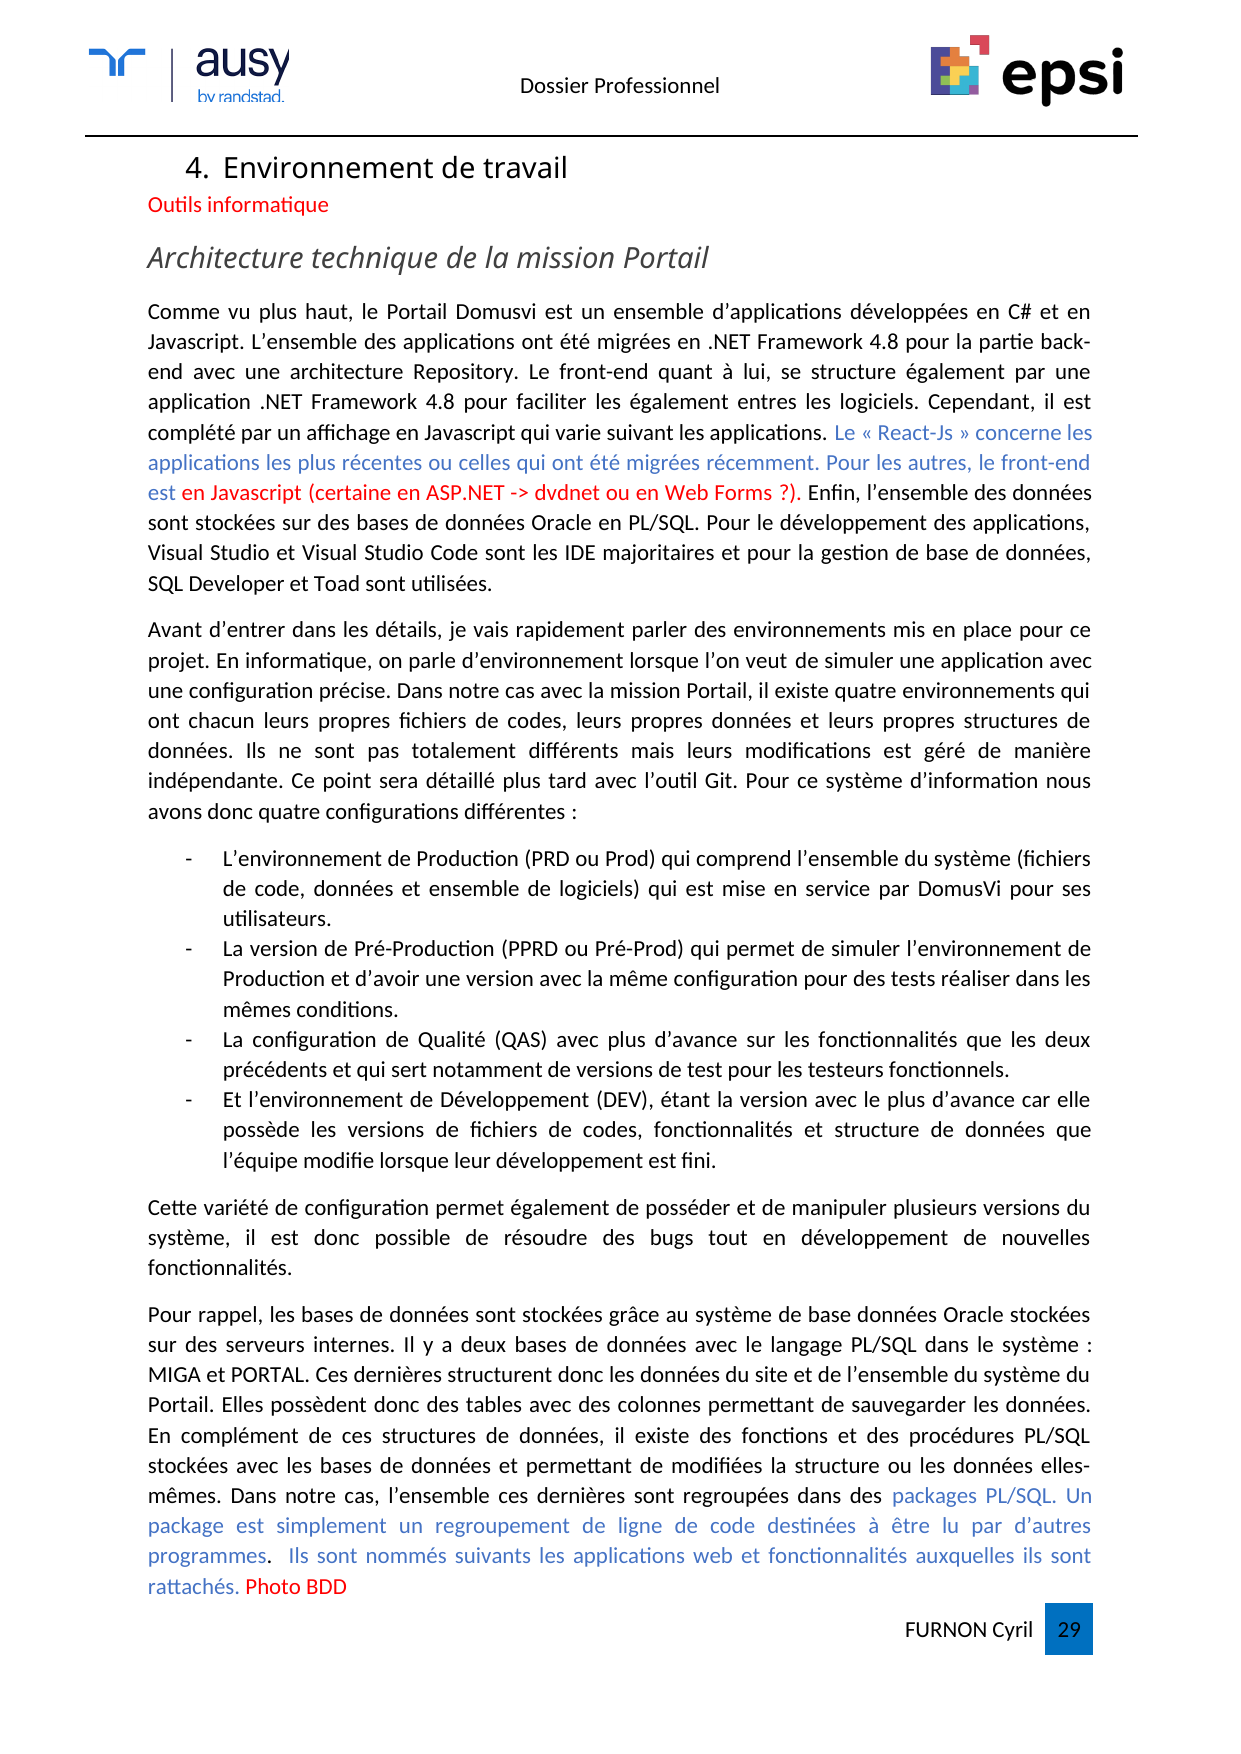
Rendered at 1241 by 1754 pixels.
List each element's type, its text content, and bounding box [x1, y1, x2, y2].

list La configuration de Qualité (QAS) avec plus d’avance sur les fonctionnalités que les deux précédents et qui sert notamment de versions de test pour les testeurs fonctionnels. [185, 1025, 1093, 1083]
list La version de Pré-Production (PPRD ou Pré-Prod) qui permet de simuler l’environnement de Production et d’avoir une version avec la même configuration pour des tests réaliser dans les mêmes conditions. [185, 934, 1093, 1023]
text Avant d’entrer dans les détails, je vais rapidement parler des environnements mis en place pour ce projet. En informatique, on parle d’environnement lorsque l’on veut de simuler une application avec une configuration précise. Dans notre cas avec la mission Portail, il existe quatre environnements qui ont chacun leurs propres fichiers de codes, leurs propres données et leurs propres structures de données. Ils ne sont pas totalement différents mais leurs modifications est géré de manière indépendante. Ce point sera détaillé plus tard avec l’outil Git. Pour ce système d’information nous avons donc quatre configurations différentes : [148, 616, 1093, 825]
text Architecture technique de la mission Portail [148, 237, 1093, 277]
list L’environnement de Production (PRD ou Prod) qui comprend l’ensemble du système (fichiers de code, données et ensemble de logiciels) qui est mise en service par DomusVi pour ses utilisateurs. [185, 844, 1093, 932]
text Comme vu plus haut, le Portail Domusvi est un ensemble d’applications développées en C# et en Javascript. L’ensemble des applications ont été migrées en .NET Framework 4.8 pour la partie back-end avec une architecture Repository. Le front-end quant à lui, se structure également par une application .NET Framework 4.8 pour faciliter les également entres les logiciels. Cependant, il est complété par un affichage en Javascript qui varie suivant les applications. Le « React-Js » concerne les applications les plus récentes ou celles qui ont été migrées récemment. Pour les autres, le front-end est en Javascript (certaine en ASP.NET -> dvdnet ou en Web Forms ?). Enfin, l’ensemble des données sont stockées sur des bases de données Oracle en PL/SQL. Pour le développement des applications, Visual Studio et Visual Studio Code sont les IDE majoritaires et pour la gestion de base de données, SQL Developer et Toad sont utilisées. [148, 297, 1093, 597]
list Et l’environnement de Développement (DEV), étant la version avec le plus d’avance car elle possède les versions de fichiers de codes, fonctionnalités et structure de données que l’équipe modifie lorsque leur développement est fini. [185, 1085, 1093, 1174]
subtitle Environnement de travail [185, 148, 1093, 187]
text Pour rappel, les bases de données sont stockées grâce au système de base données Oracle stockées sur des serveurs internes. Il y a deux bases de données avec le langage PL/SQL dans le système : MIGA et PORTAL. Ces dernières structurent donc les données du site et de l’ensemble du système du Portail. Elles possèdent donc des tables avec des colonnes permettant de sauvegarder les données. En complément de ces structures de données, il existe des fonctions et des procédures PL/SQL stockées avec les bases de données et permettant de modifiées la structure ou les données elles-mêmes. Dans notre cas, l’ensemble ces dernières sont regroupées dans des packages PL/SQL. Un package est simplement un regroupement de ligne de code destinées à être lu par d’autres programmes. Ils sont nommés suivants les applications web et fonctionnalités auxquelles ils sont rattachés. Photo BDD [148, 1300, 1093, 1600]
text Outils informatique [148, 190, 1093, 218]
text Cette variété de configuration permet également de posséder et de manipuler plusieurs versions du système, il est donc possible de résoudre des bugs tout en développement de nouvelles fonctionnalités. [148, 1193, 1093, 1281]
picture [88, 48, 289, 102]
